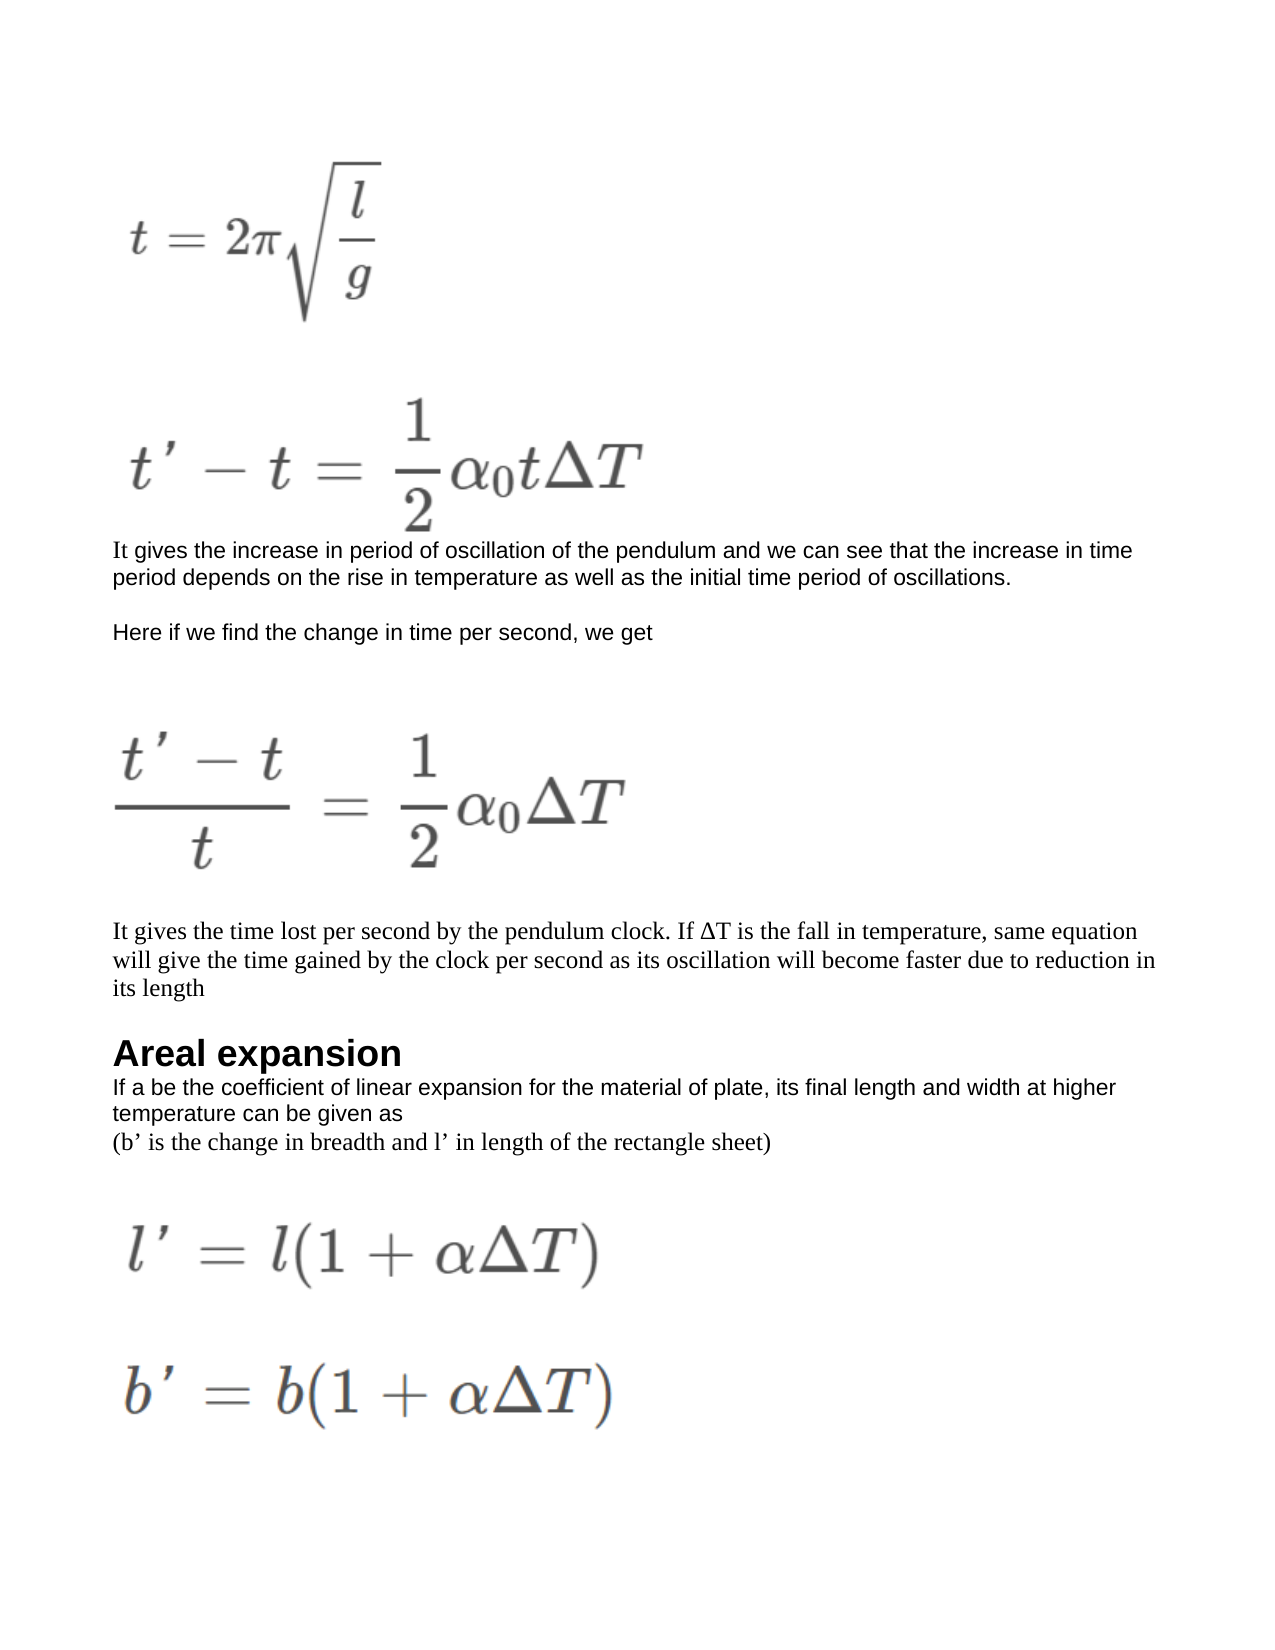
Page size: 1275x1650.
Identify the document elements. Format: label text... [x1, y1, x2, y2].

picture [112, 150, 399, 330]
picture [112, 387, 669, 536]
picture [112, 1333, 648, 1451]
text Here if we find the change in time per second, we get [112, 619, 1162, 646]
text If a be the coefficient of linear expansion for the material of plate, its final length and width at higher temperature can be given as [112, 1074, 1162, 1127]
picture [112, 1184, 619, 1305]
text (b’ is the change in breadth and l’ in length of the rectangle sheet) [112, 1127, 1162, 1156]
text It gives the increase in period of oscillation of the pendulum and we can see that the increase in time period depends on the rise in temperature as well as the initial time period of oscillations. [112, 535, 1162, 590]
text Areal expansion [112, 1031, 1162, 1074]
picture [112, 700, 664, 888]
text It gives the time lost per second by the pendulum clock. If ∆T is the fall in temperature, same equation will give the time gained by the clock per second as its oscillation will become faster due to reduction in its length [112, 916, 1162, 1002]
